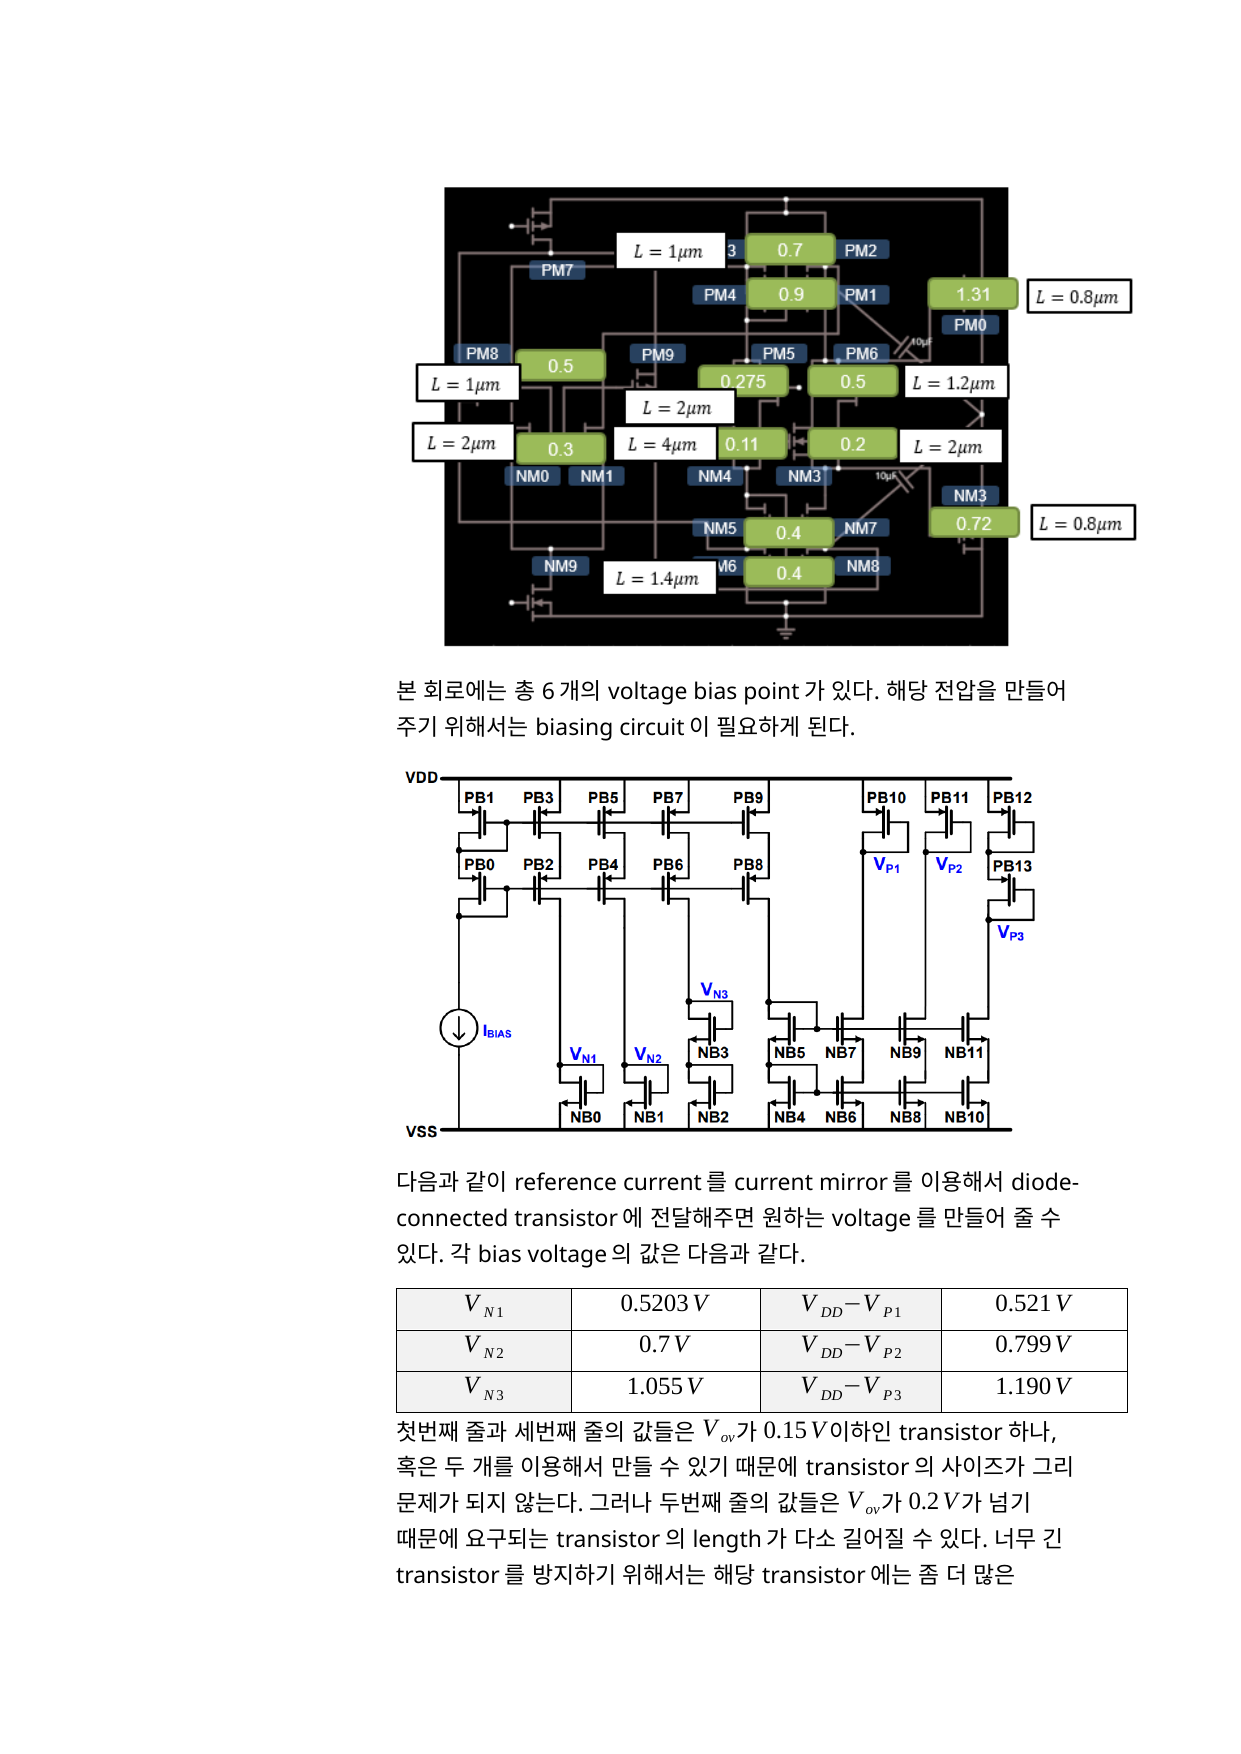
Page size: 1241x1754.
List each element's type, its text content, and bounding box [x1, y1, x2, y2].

table_cell [761, 1372, 941, 1412]
table_header [397, 1289, 571, 1329]
picture [395, 177, 1139, 654]
list 다음과 같이 reference current를 current mirror를 이용해서 diode-connected transistor에 전달해주면 원하는 voltage를 만들어 줄 수 있다. 각 bias voltage의 값은 다음과 같다. [396, 1164, 1090, 1269]
table_header [942, 1289, 1127, 1329]
table_cell [572, 1331, 760, 1371]
table_cell [761, 1331, 941, 1371]
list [396, 1413, 1090, 1590]
table_header [572, 1289, 760, 1329]
table_cell [397, 1331, 571, 1371]
table_cell [572, 1372, 760, 1412]
table_cell [942, 1372, 1127, 1412]
picture [395, 761, 1037, 1145]
table_header [761, 1289, 941, 1329]
table_cell [942, 1331, 1127, 1371]
table_cell [397, 1372, 571, 1412]
list 본 회로에는 총 6개의 voltage bias point가 있다. 해당 전압을 만들어 주기 위해서는 biasing circuit이 필요하게 된다. [396, 673, 1090, 742]
